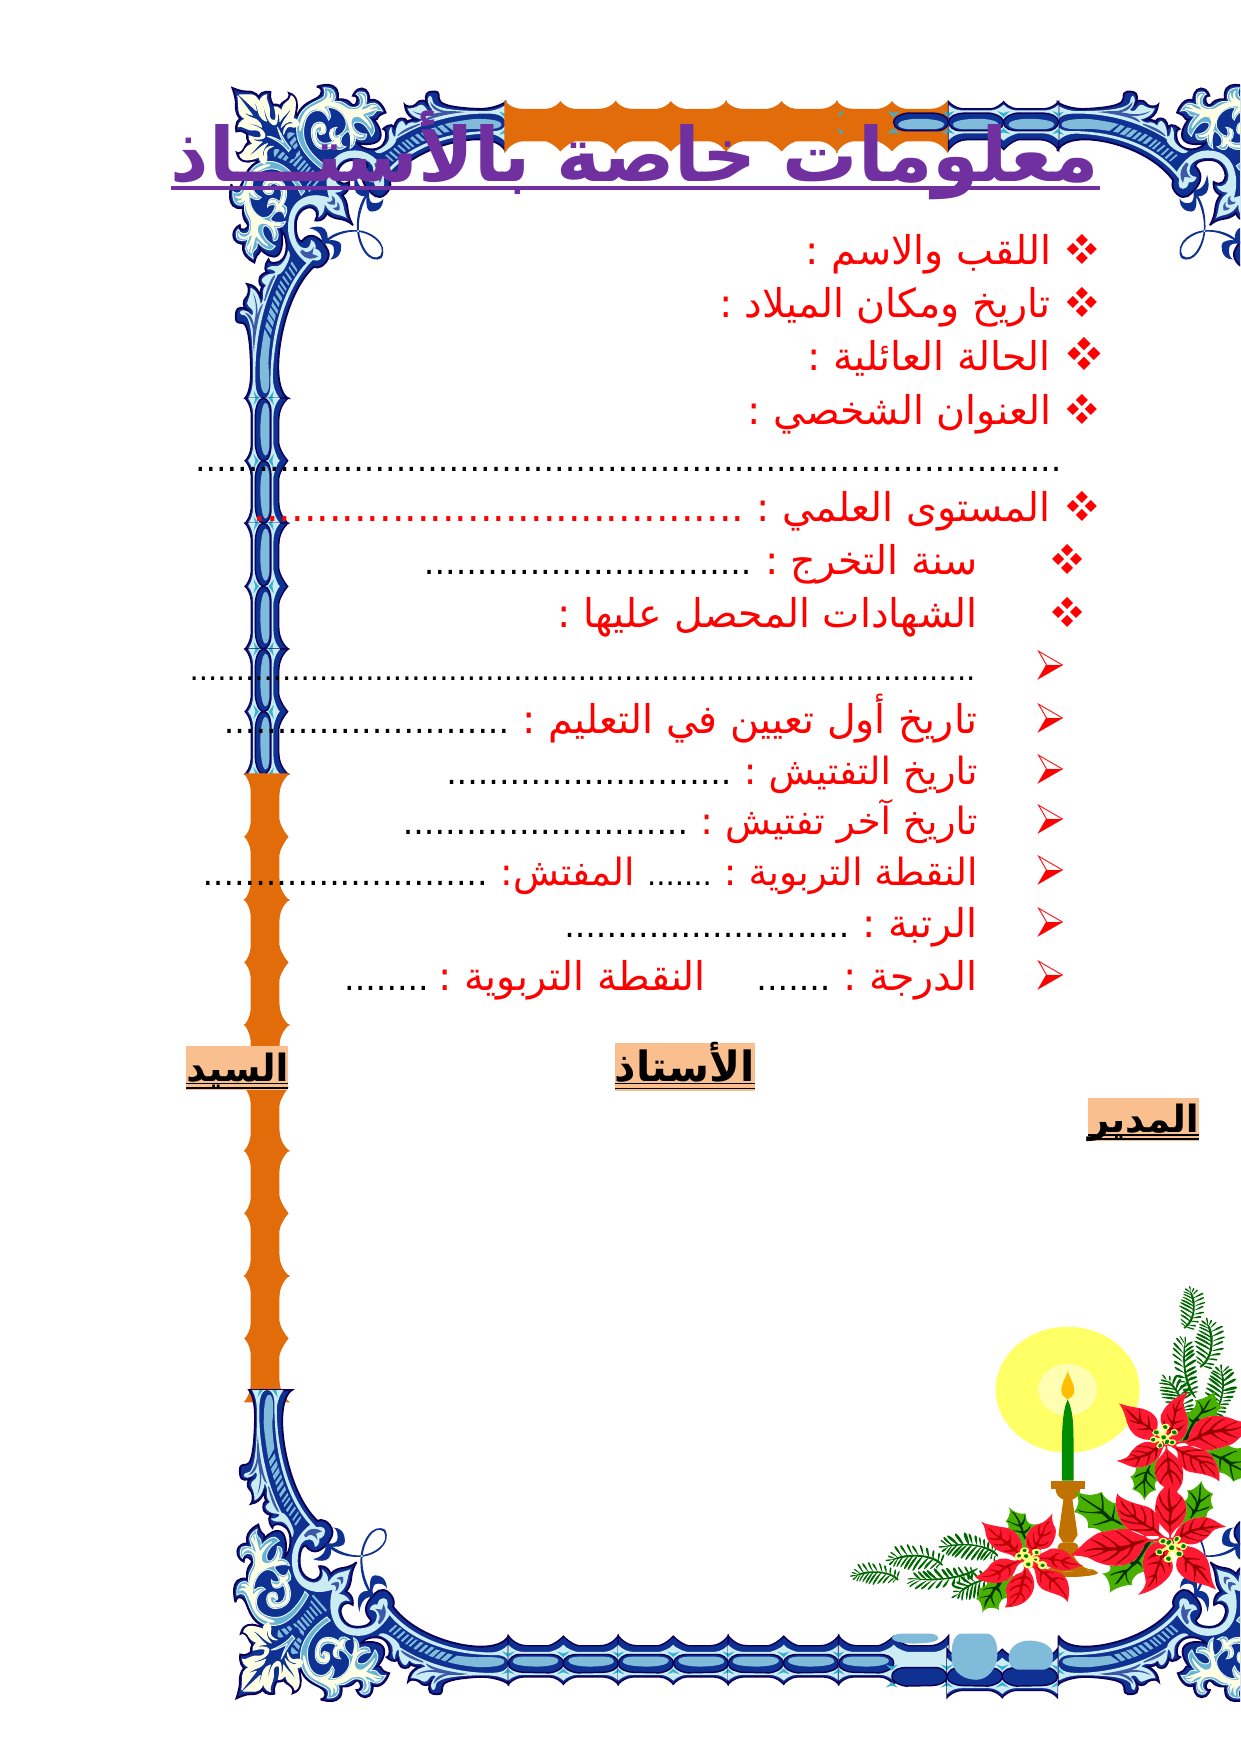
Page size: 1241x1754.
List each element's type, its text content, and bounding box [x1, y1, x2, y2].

list سنة التخرج : ............................... [103, 538, 1048, 584]
list تاريخ التفتيش : ........................... [103, 749, 1034, 793]
list اللقب والاسم : [103, 228, 1063, 274]
list تاريخ ومكان الميلاد : [103, 281, 1063, 327]
text الأستاذ السيد المدير [103, 1042, 1199, 1141]
list العنوان الشخصي : [103, 387, 1063, 433]
text .................................................................................. [103, 440, 1063, 479]
list النقطة التربوية : ....... المفتش: ........................... [103, 850, 1034, 894]
list تاريخ أول تعيين في التعليم : ........................... [103, 697, 1034, 743]
list تاريخ آخر تفتيش : ........................... [103, 800, 1034, 844]
list المستوى العلمي : ....................................... [103, 485, 1063, 531]
list الدرجة : ....... النقطة التربوية : ........ [103, 954, 1034, 1000]
list ..................................................................................... [103, 644, 1034, 690]
list الرتبة : ........................... [103, 901, 1034, 947]
list الشهادات المحصل عليها : [103, 591, 1048, 637]
list الحالة العائلية : [103, 334, 1063, 381]
text معلومات خاصة بالأستـــاذ [103, 111, 1199, 199]
